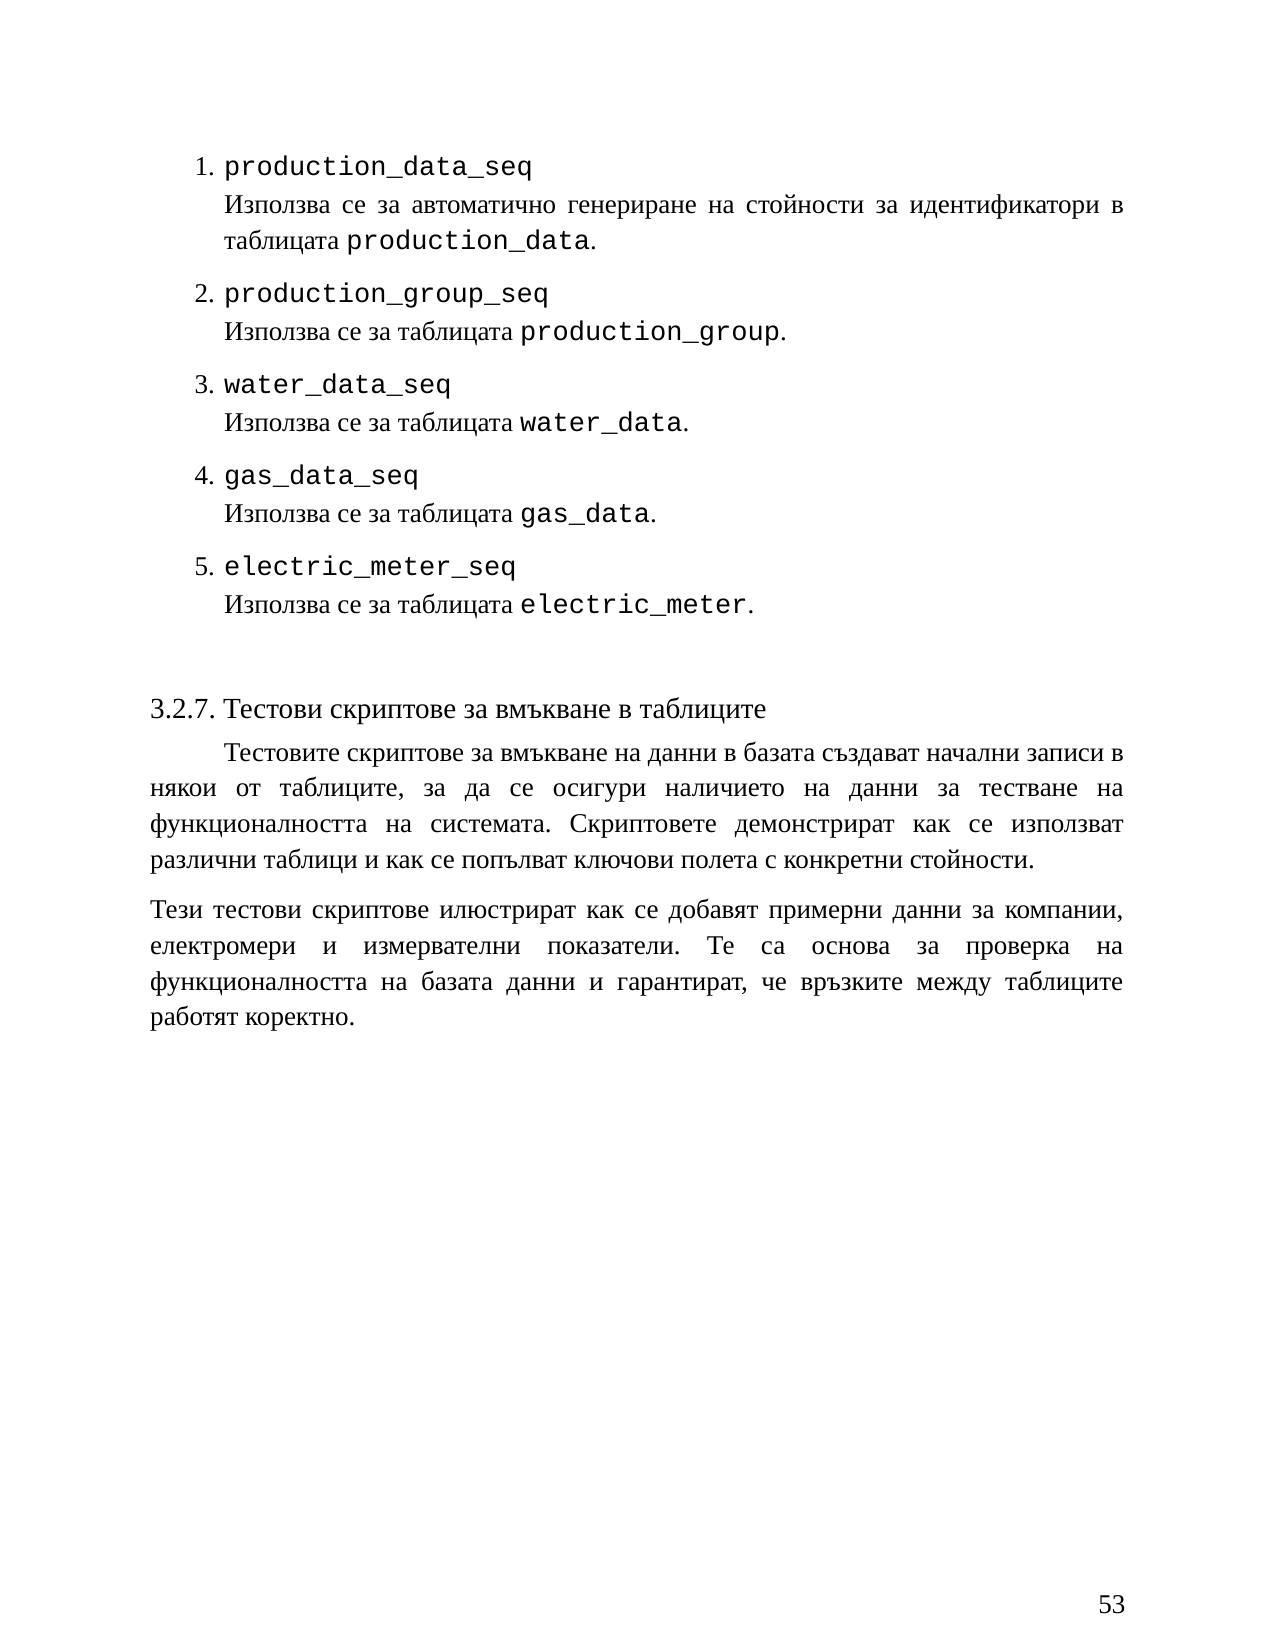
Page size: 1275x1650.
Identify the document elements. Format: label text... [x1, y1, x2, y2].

text Тестовите скриптове за вмъкване на данни в базата създават начални записи в някои от таблиците, за да се осигури наличието на данни за тестване на функционалността на системата. Скриптовете демонстрират как се използват различни таблици и как се попълват ключови полета с конкретни стойности. [150, 736, 1125, 874]
list electric_meter_seq Използва се за таблицата electric_meter. [194, 550, 1125, 621]
list production_data_seq Използва се за автоматично генериране на стойности за идентификатори в таблицата production_data. [194, 150, 1125, 257]
subtitle 3.2.7. Тестови скриптове за вмъкване в таблиците [150, 691, 1125, 725]
list gas_data_seq Използва се за таблицата gas_data. [194, 459, 1125, 530]
list water_data_seq Използва се за таблицата water_data. [194, 368, 1125, 439]
text Тези тестови скриптове илюстрират как се добавят примерни данни за компании, електромери и измервателни показатели. Те са основа за проверка на функционалността на базата данни и гарантират, че връзките между таблиците работят коректно. [150, 893, 1125, 1031]
list production_group_seq Използва се за таблицата production_group. [194, 277, 1125, 348]
